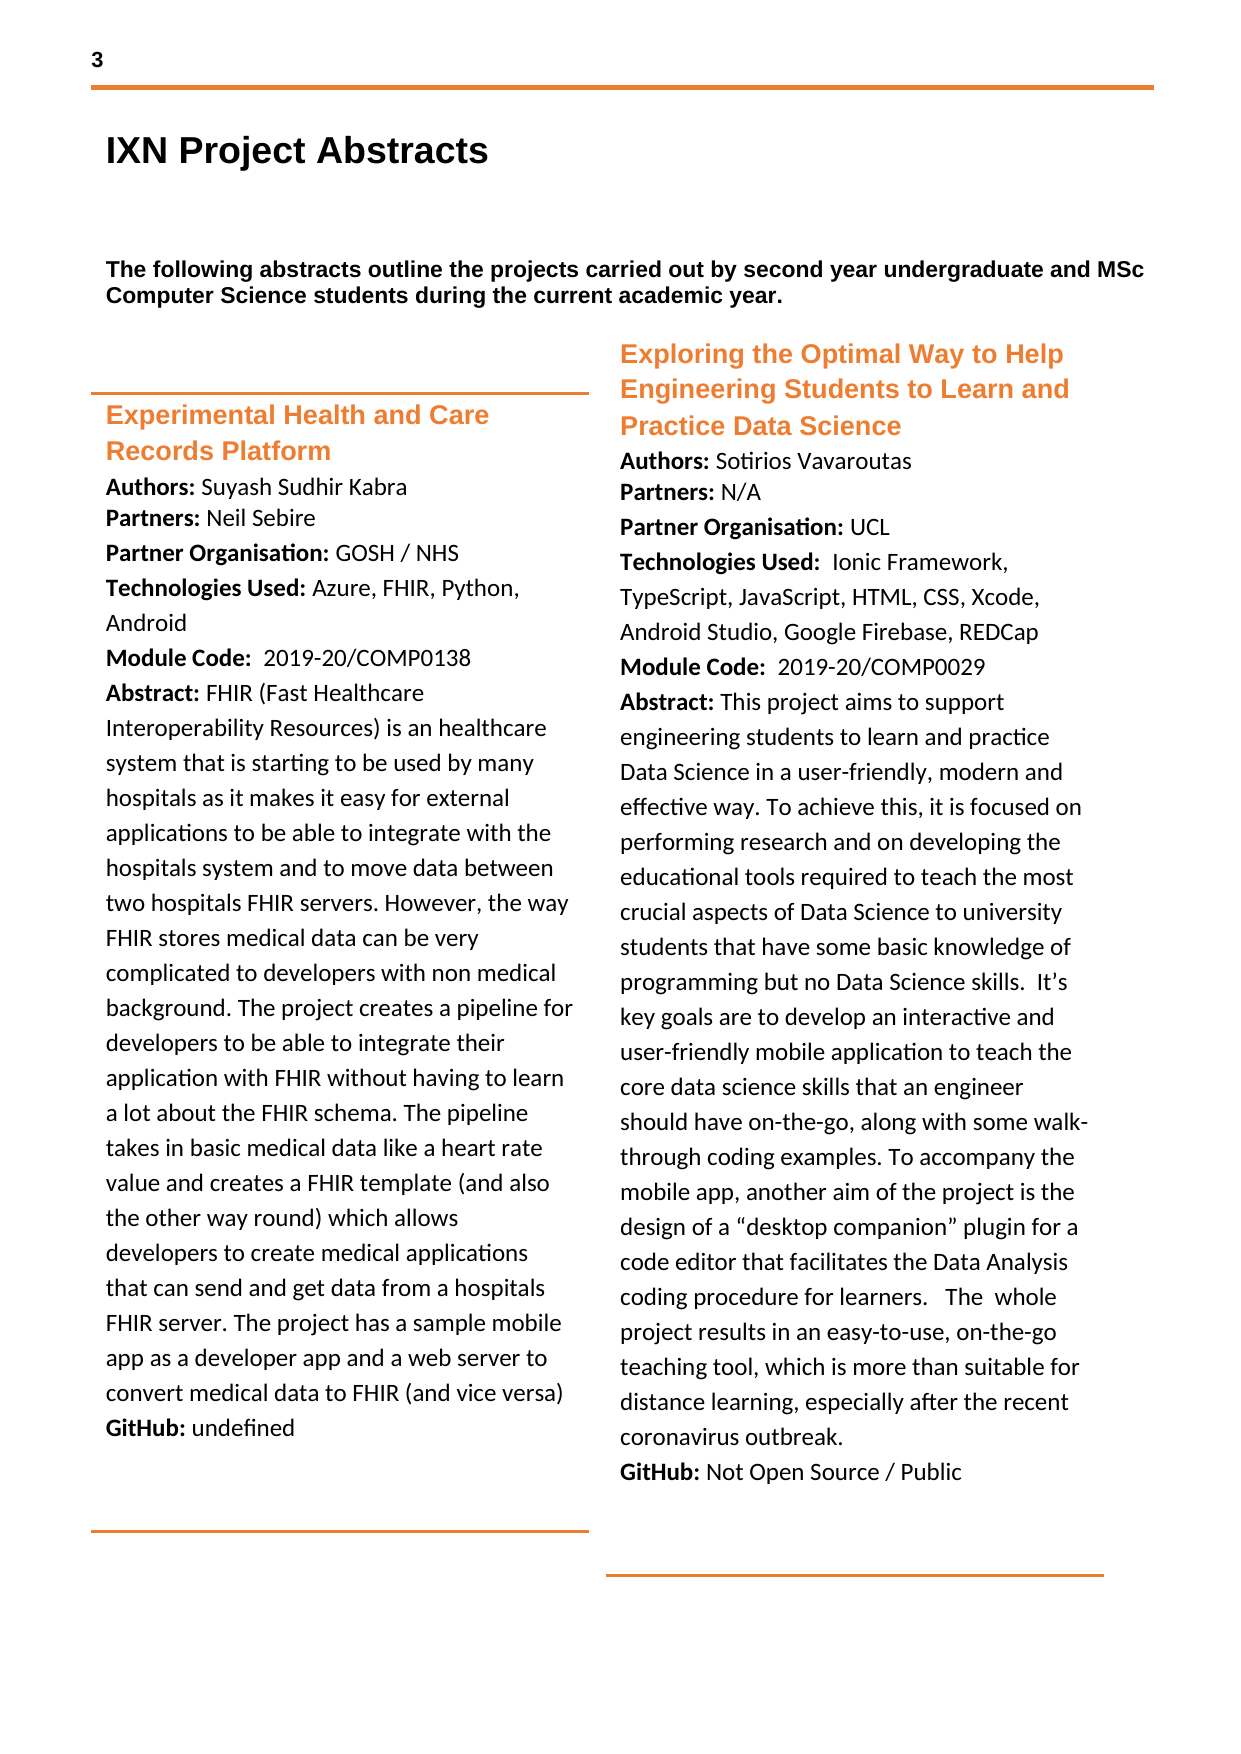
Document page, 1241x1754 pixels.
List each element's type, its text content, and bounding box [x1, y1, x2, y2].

text Authors: Suyash Sudhir Kabra [106, 471, 576, 502]
text GitHub: Not Open Source / Public [620, 1456, 1090, 1486]
text Abstract: This project aims to support engineering students to learn and practice Data Science in a user-friendly, modern and effective way. To achieve this, it is focused on performing research and on developing the educational tools required to teach the most crucial aspects of Data Science to university students that have some basic knowledge of programming but no Data Science skills. It’s key goals are to develop an interactive and user-friendly mobile application to teach the core data science skills that an engineer should have on-the-go, along with some walk-through coding examples. To accompany the mobile app, another aim of the project is the design of a “desktop companion” plugin for a code editor that facilitates the Data Analysis coding procedure for learners. The whole project results in an easy-to-use, on-the-go teaching tool, which is more than suitable for distance learning, especially after the recent coronavirus outbreak. [620, 686, 1090, 1451]
subtitle IXN Project Abstracts [106, 128, 583, 171]
text Abstract: FHIR (Fast Healthcare Interoperability Resources) is an healthcare system that is starting to be used by many hospitals as it makes it easy for external applications to be able to integrate with the hospitals system and to move data between two hospitals FHIR servers. However, the way FHIR stores medical data can be very complicated to developers with non medical background. The project creates a pipeline for developers to be able to integrate their application with FHIR without having to learn a lot about the FHIR schema. The pipeline takes in basic medical data like a heart rate value and creates a FHIR template (and also the other way round) which allows developers to create medical applications that can send and get data from a hospitals FHIR server. The project has a sample mobile app as a developer app and a web server to convert medical data to FHIR (and vice versa) [106, 677, 576, 1407]
subtitle Exploring the Optimal Way to Help Engineering Students to Learn and Practice Data Science [620, 338, 1090, 441]
text Technologies Used: Azure, FHIR, Python, Android [106, 572, 576, 637]
text GitHub: undefined [106, 1412, 576, 1442]
text Partner Organisation: GOSH / NHS [106, 537, 576, 567]
text Partners: N/A [620, 476, 1090, 506]
text Authors: Sotirios Vavaroutas [620, 445, 1090, 476]
text The following abstracts outline the projects carried out by second year undergraduate and MSc Computer Science students during the current academic year. [106, 256, 1154, 308]
text Partners: Neil Sebire [106, 502, 576, 532]
text Module Code: 2019-20/COMP0138 [106, 642, 576, 672]
text Technologies Used: Ionic Framework, TypeScript, JavaScript, HTML, CSS, Xcode, Android Studio, Google Firebase, REDCap [620, 546, 1090, 646]
text Partner Organisation: UCL [620, 511, 1090, 541]
subtitle Experimental Health and Care Records Platform [106, 399, 576, 466]
text Module Code: 2019-20/COMP0029 [620, 651, 1090, 681]
